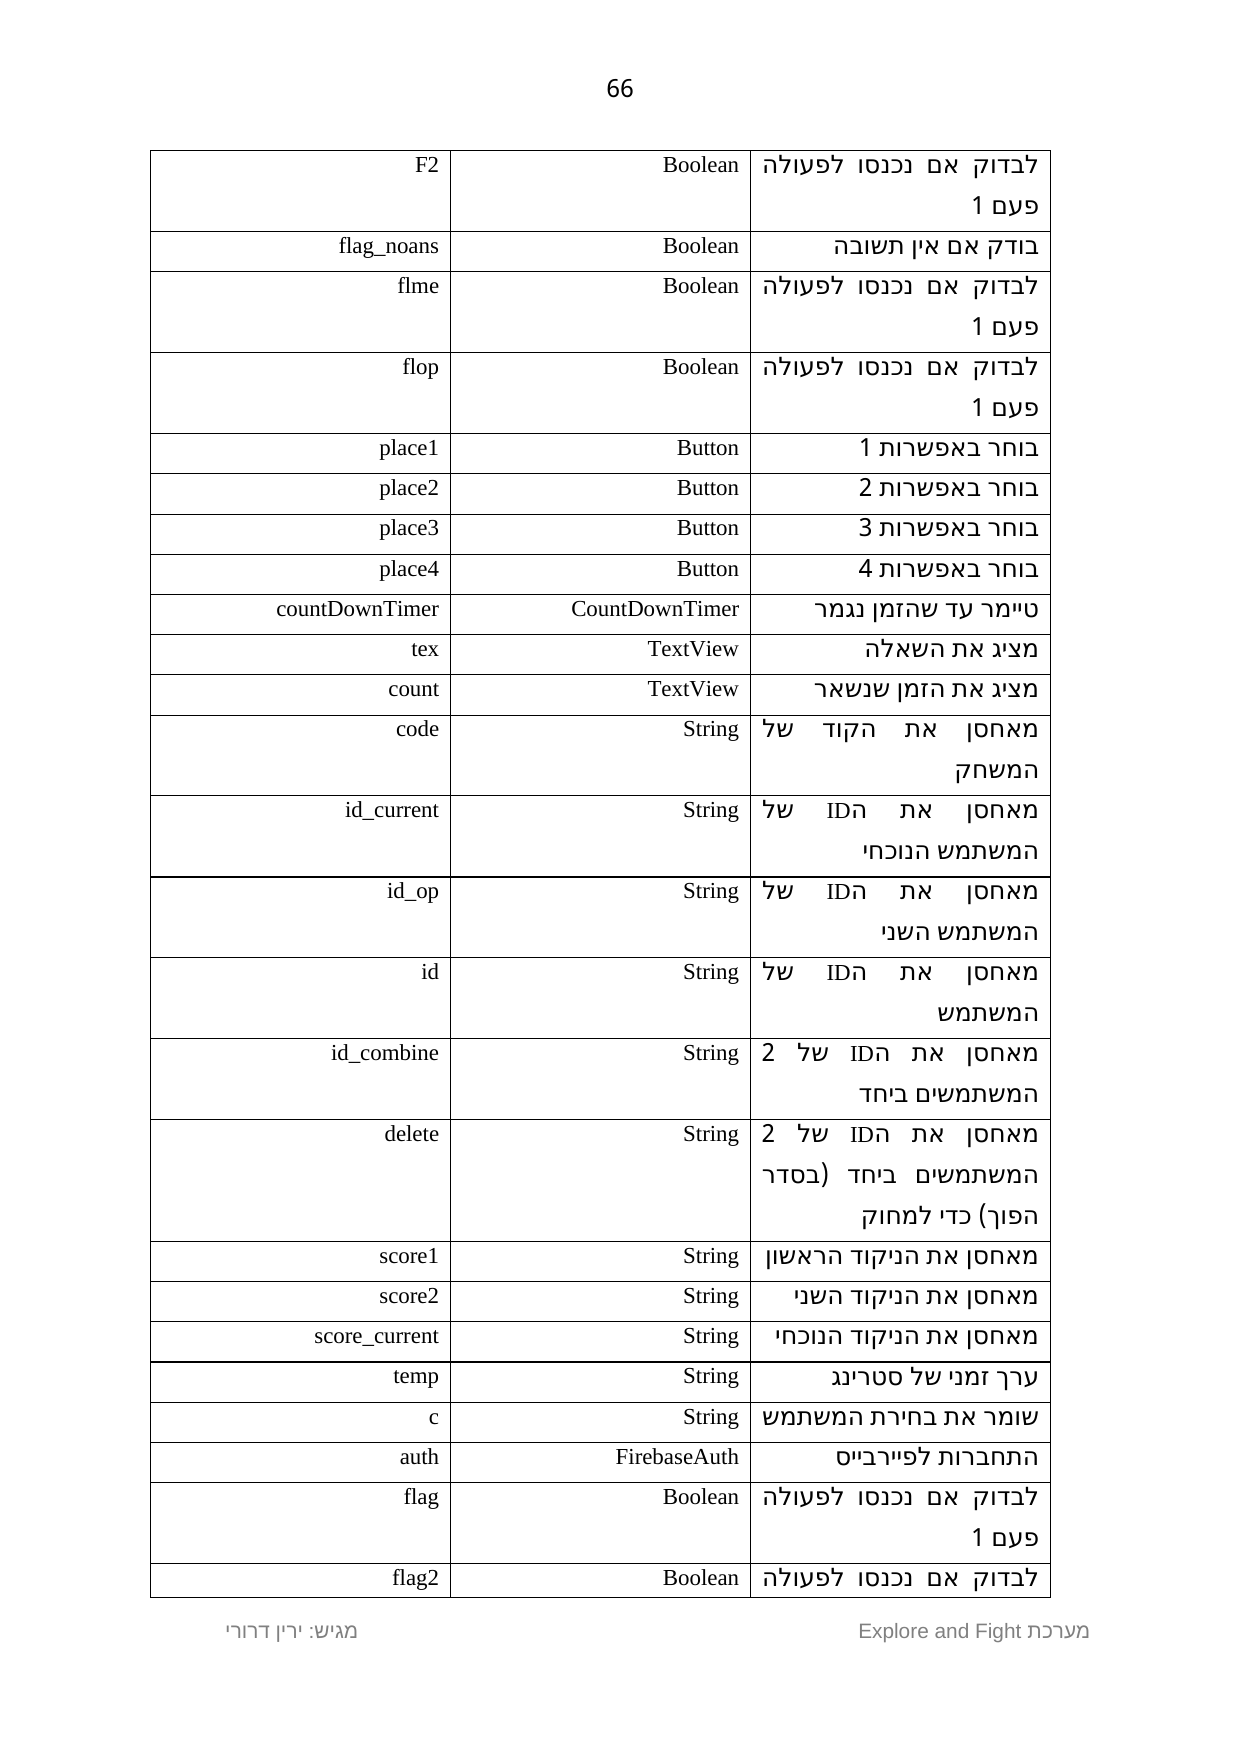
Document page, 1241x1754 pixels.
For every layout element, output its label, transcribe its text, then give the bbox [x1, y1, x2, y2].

table_cell ערך זמני של סטרינג [751, 1363, 1050, 1402]
table_cell בודק אם אין תשובה [751, 232, 1050, 271]
table_cell String [451, 1282, 750, 1321]
table_cell String [451, 1039, 750, 1119]
table_cell id [151, 958, 450, 1038]
table_cell code [151, 716, 450, 795]
table_cell String [451, 878, 750, 957]
table_cell countDownTimer [151, 595, 450, 634]
table_cell Button [451, 434, 750, 473]
table_cell לבדוק אם נכנסו לפעולה פעם 1 [751, 1483, 1050, 1563]
table_cell Boolean [451, 151, 750, 231]
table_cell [751, 1564, 1050, 1597]
table_cell flag2 [151, 1564, 450, 1597]
table_cell Boolean [451, 1564, 750, 1597]
table_cell place1 [151, 434, 450, 473]
table_cell String [451, 958, 750, 1038]
table_cell flag [151, 1483, 450, 1563]
table_cell flag_noans [151, 232, 450, 271]
table_cell התחברות לפיירבייס [751, 1443, 1050, 1482]
table_cell Boolean [451, 353, 750, 433]
table_cell score1 [151, 1242, 450, 1281]
table_cell FirebaseAuth [451, 1443, 750, 1482]
table_cell place3 [151, 515, 450, 554]
table_cell מאחסן את הID של המשתמש הנוכחי [751, 796, 1050, 876]
table_cell בוחר באפשרות 4 [751, 555, 1050, 594]
table_cell Boolean [451, 272, 750, 352]
table_cell מאחסן את הID של 2 המשתמשים ביחד [751, 1039, 1050, 1119]
table_cell place4 [151, 555, 450, 594]
table_cell בוחר באפשרות 3 [751, 515, 1050, 554]
table_cell place2 [151, 474, 450, 513]
table_cell id_combine [151, 1039, 450, 1119]
table_cell String [451, 796, 750, 876]
table_cell מציג את הזמן שנשאר [751, 675, 1050, 714]
table_cell מאחסן את הID של המשתמש השני [751, 878, 1050, 957]
table_cell score2 [151, 1282, 450, 1321]
table_cell Boolean [451, 1483, 750, 1563]
table_cell count [151, 675, 450, 714]
table_cell TextView [451, 675, 750, 714]
table_cell String [451, 1322, 750, 1361]
table_cell מאחסן את הID של המשתמש [751, 958, 1050, 1038]
table_cell tex [151, 635, 450, 674]
table_cell flop [151, 353, 450, 433]
table_cell id_op [151, 878, 450, 957]
table_cell מציג את השאלה [751, 635, 1050, 674]
table_cell מאחסן את הניקוד השני [751, 1282, 1050, 1321]
table_cell מאחסן את הניקוד הראשון [751, 1242, 1050, 1281]
table_cell Button [451, 555, 750, 594]
table_cell String [451, 716, 750, 795]
table_cell מאחסן את הID של 2 המשתמשים ביחד (בסדר הפוך) כדי למחוק [751, 1120, 1050, 1241]
table_cell delete [151, 1120, 450, 1241]
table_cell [751, 151, 1050, 231]
table_cell c [151, 1403, 450, 1442]
table_cell TextView [451, 635, 750, 674]
table_cell בוחר באפשרות 1 [751, 434, 1050, 473]
table_cell auth [151, 1443, 450, 1482]
table_cell טיימר עד שהזמן נגמר [751, 595, 1050, 634]
table_cell מאחסן את הניקוד הנוכחי [751, 1322, 1050, 1361]
table_cell שומר את בחירת המשתמש [751, 1403, 1050, 1442]
table_cell flme [151, 272, 450, 352]
table_cell CountDownTimer [451, 595, 750, 634]
table_cell Button [451, 515, 750, 554]
table_cell לבדוק אם נכנסו לפעולה פעם 1 [751, 272, 1050, 352]
table_cell F2 [151, 151, 450, 231]
table_cell String [451, 1120, 750, 1241]
table_cell id_current [151, 796, 450, 876]
table_cell temp [151, 1363, 450, 1402]
table_cell לבדוק אם נכנסו לפעולה פעם 1 [751, 353, 1050, 433]
table_cell String [451, 1403, 750, 1442]
table_cell Button [451, 474, 750, 513]
table_cell Boolean [451, 232, 750, 271]
table_cell בוחר באפשרות 2 [751, 474, 1050, 513]
table_cell String [451, 1363, 750, 1402]
table_cell score_current [151, 1322, 450, 1361]
table_cell String [451, 1242, 750, 1281]
table_cell מאחסן את הקוד של המשחק [751, 716, 1050, 795]
